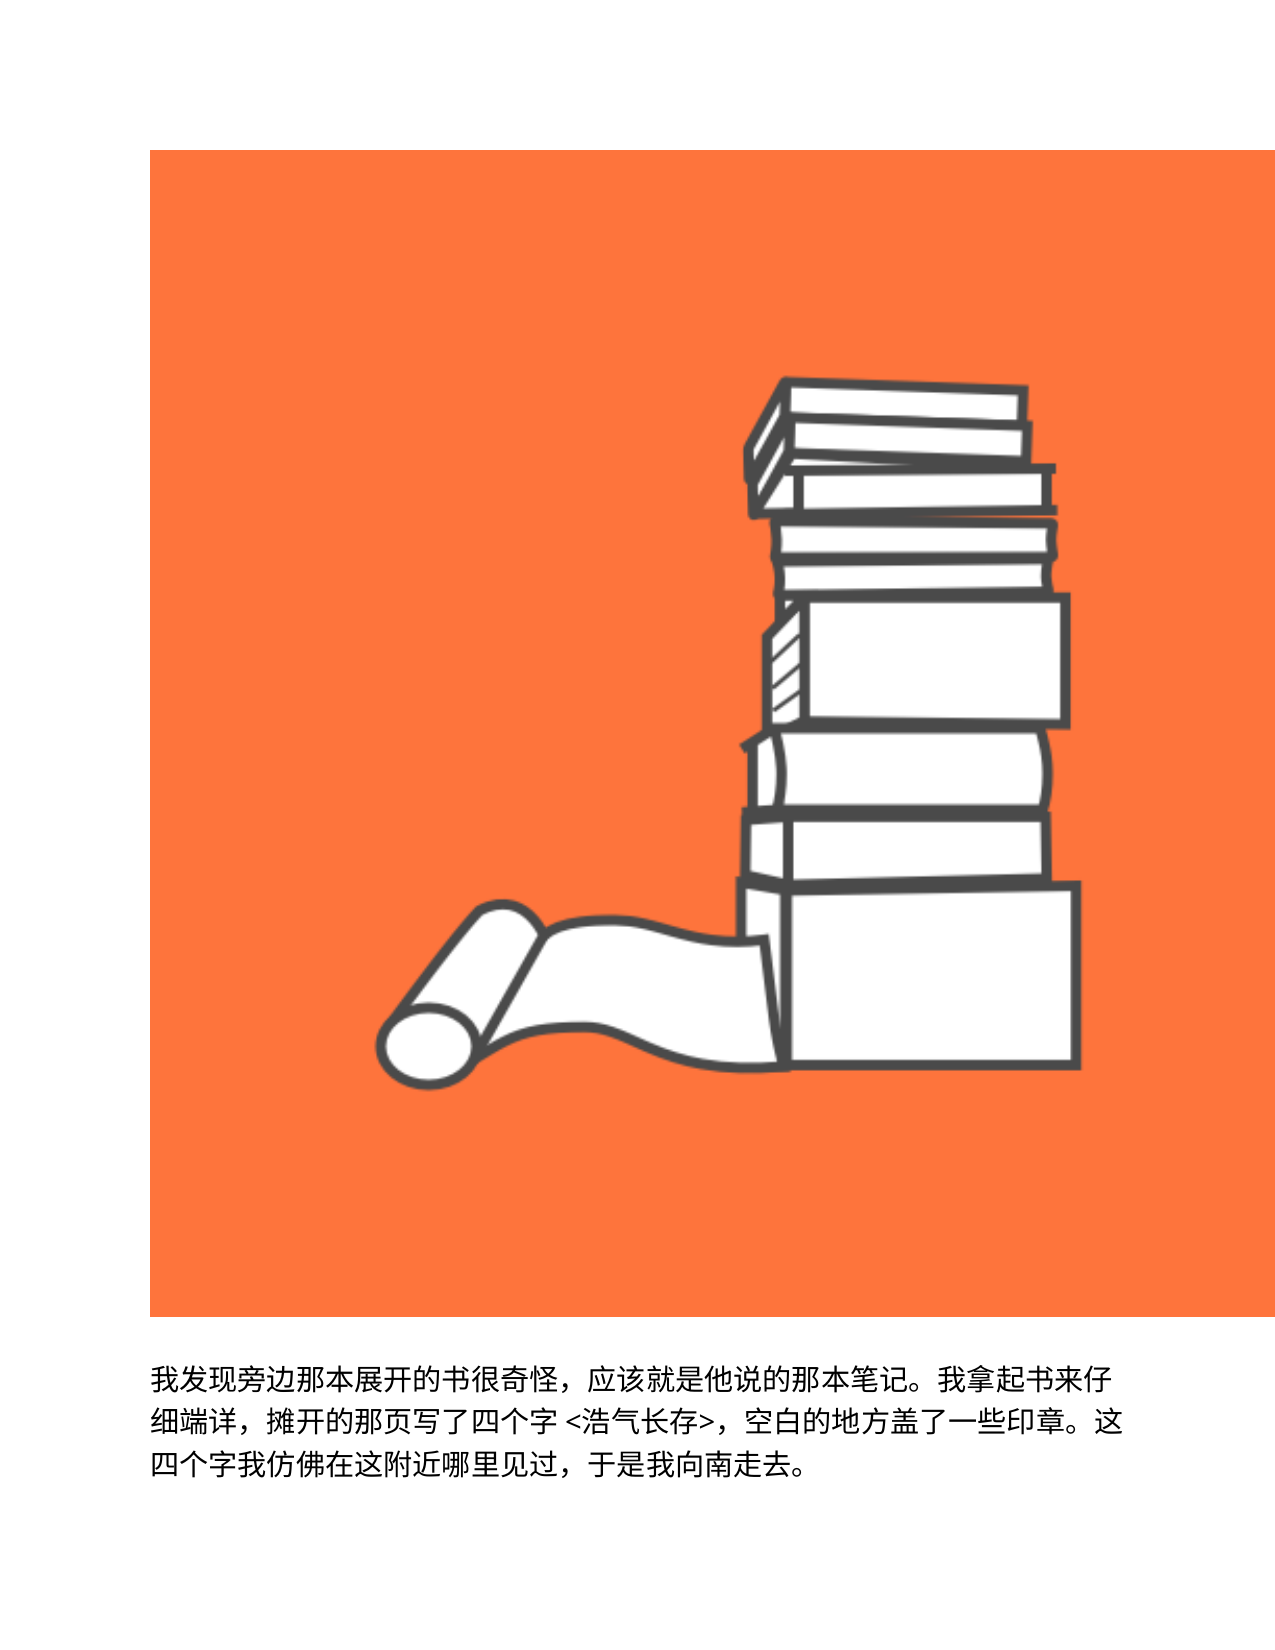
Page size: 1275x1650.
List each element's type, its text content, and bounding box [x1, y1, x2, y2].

picture [150, 150, 1275, 1317]
text 我发现旁边那本展开的书很奇怪，应该就是他说的那本笔记。我拿起书来仔细端详，摊开的那页写了四个字 <浩气长存>，空白的地方盖了一些印章。这四个字我仿佛在这附近哪里见过，于是我向南走去。 [150, 1356, 1125, 1483]
